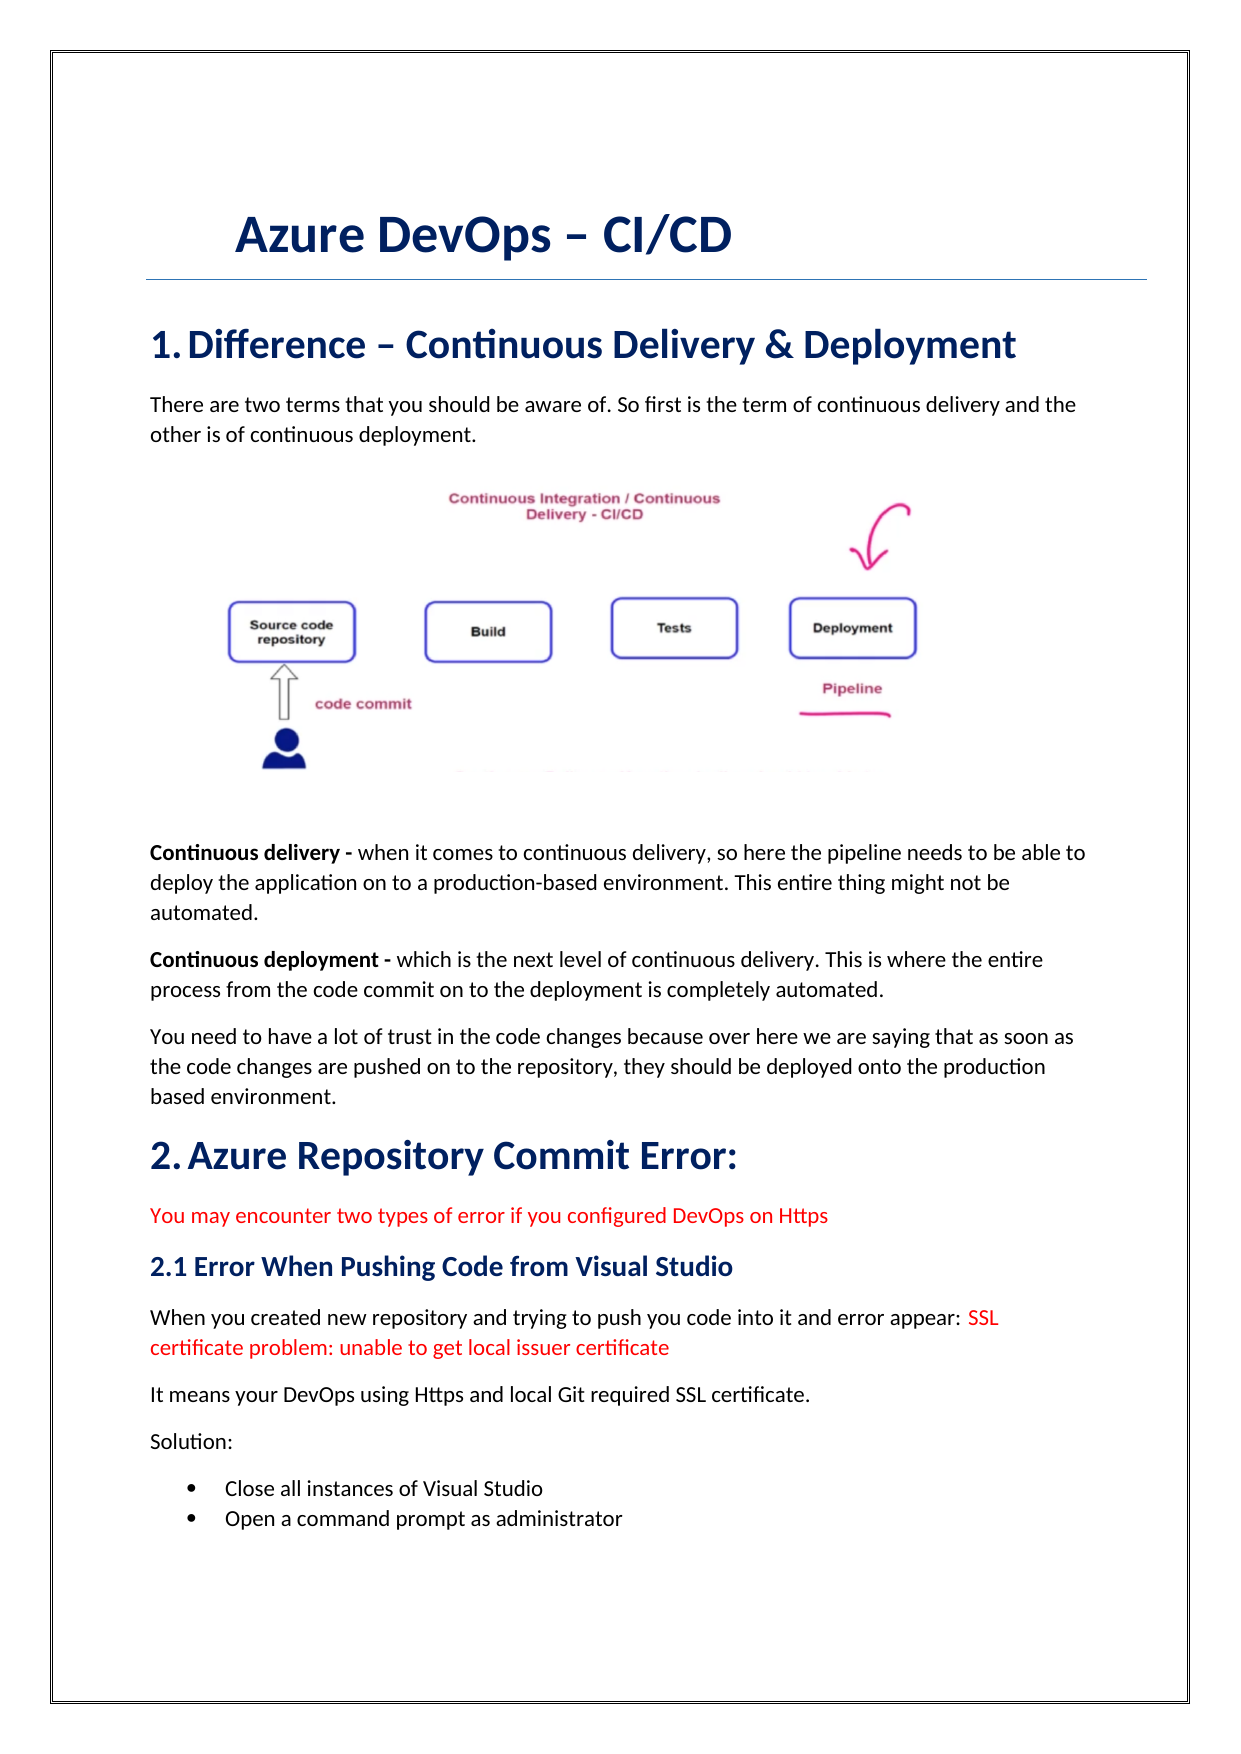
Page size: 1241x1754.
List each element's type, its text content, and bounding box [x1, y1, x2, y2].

list Error When Pushing Code from Visual Studio [150, 1248, 1090, 1283]
list Close all instances of Visual Studio [187, 1474, 1090, 1502]
text You may encounter two types of error if you configured DevOps on Https [150, 1201, 1090, 1229]
text You need to have a lot of trust in the code changes because over here we are saying that as soon as the code changes are pushed on to the repository, they should be deployed onto the production based environment. [150, 1022, 1090, 1110]
text Continuous deployment - which is the next level of continuous delivery. This is where the entire process from the code commit on to the deployment is completely automated. [150, 945, 1090, 1003]
list Open a command prompt as administrator [187, 1504, 1090, 1532]
picture [150, 466, 1032, 772]
text When you created new repository and trying to push you code into it and error appear: SSL certificate problem: unable to get local issuer certificate [150, 1303, 1090, 1361]
list Azure Repository Commit Error: [150, 1129, 1090, 1180]
subtitle Azure DevOps – CI/CD [150, 200, 1090, 266]
text There are two terms that you should be aware of. So first is the term of continuous delivery and the other is of continuous deployment. [150, 390, 1090, 448]
text Continuous delivery - when it comes to continuous delivery, so here the pipeline needs to be able to deploy the application on to a production-based environment. This entire thing might not be automated. [150, 838, 1090, 926]
text It means your DevOps using Https and local Git required SSL certificate. [150, 1380, 1090, 1408]
text Solution: [150, 1427, 1090, 1455]
list Difference – Continuous Delivery & Deployment [150, 318, 1090, 369]
